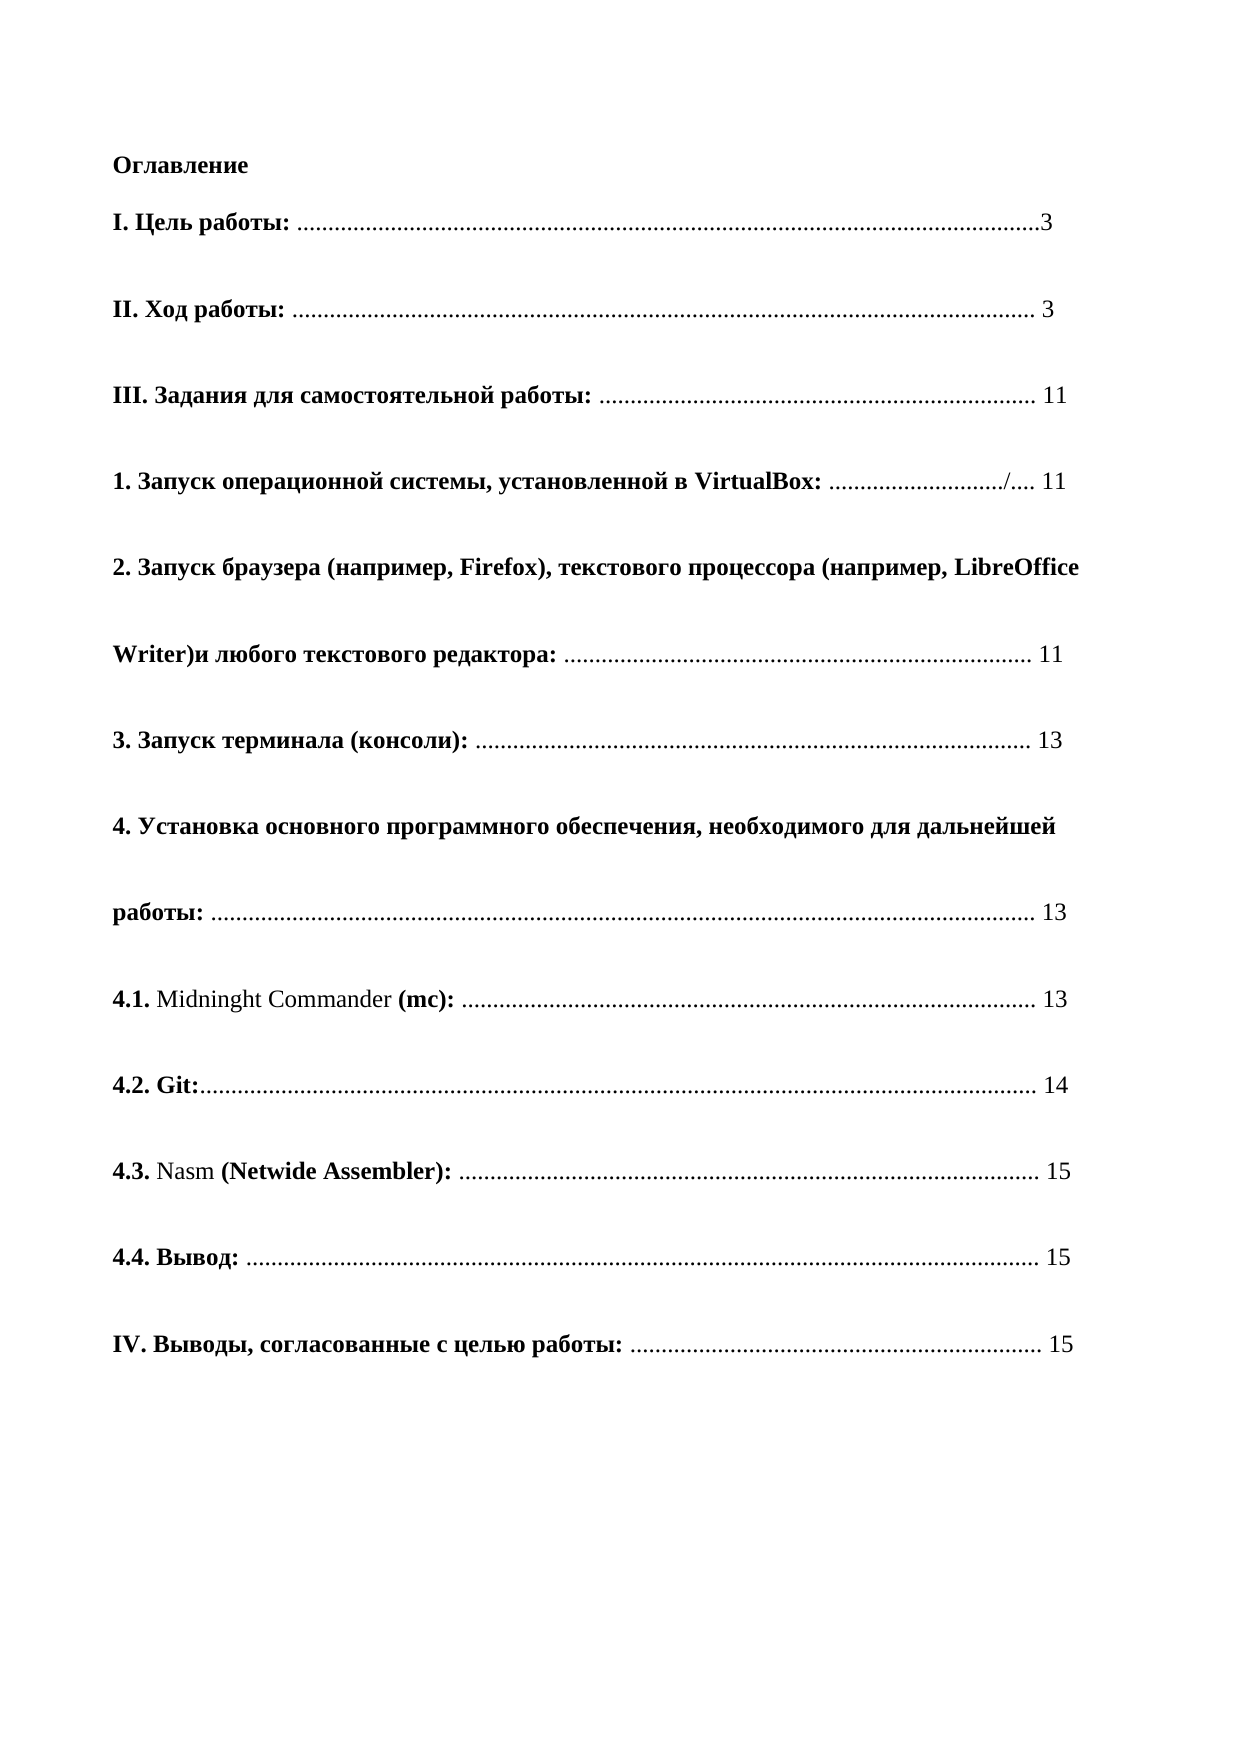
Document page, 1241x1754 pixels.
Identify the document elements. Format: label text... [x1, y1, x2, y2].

text 4.4. Вывод: ............................................................................................................................... 15 [112, 1242, 1144, 1271]
text 4.1. Midninght Commander (mc): ............................................................................................ 13 [112, 984, 1144, 1012]
text работы: .................................................................................................................................... 13 [112, 897, 1144, 926]
text 2. Запуск браузера (например, Firefox), текстового процессора (например, LibreOffice Writer)и любого текстового редактора: ........................................................................... 11 [112, 552, 1144, 667]
text 3. Запуск терминала (консоли): ......................................................................................... 13 [112, 725, 1144, 754]
text 1. Запуск операционной системы, установленной в VirtualBox: ............................/.... 11 [112, 466, 1144, 495]
text 4.2. Git:...................................................................................................................................... 14 [112, 1070, 1144, 1099]
text III. Задания для самостоятельной работы: ...................................................................... 11 [112, 380, 1144, 409]
text 4. Установка основного программного обеспечения, необходимого для дальнейшей [112, 811, 1144, 840]
text II. Ход работы: ....................................................................................................................... 3 [112, 294, 1144, 322]
text I. Цель работы: .......................................................................................................................3 [112, 207, 1144, 236]
text Оглавление [112, 150, 1144, 179]
text 4.3. Nasm (Netwide Assembler): ............................................................................................. 15 [112, 1156, 1144, 1185]
text IV. Выводы, согласованные с целью работы: .................................................................. 15 [112, 1329, 1144, 1357]
